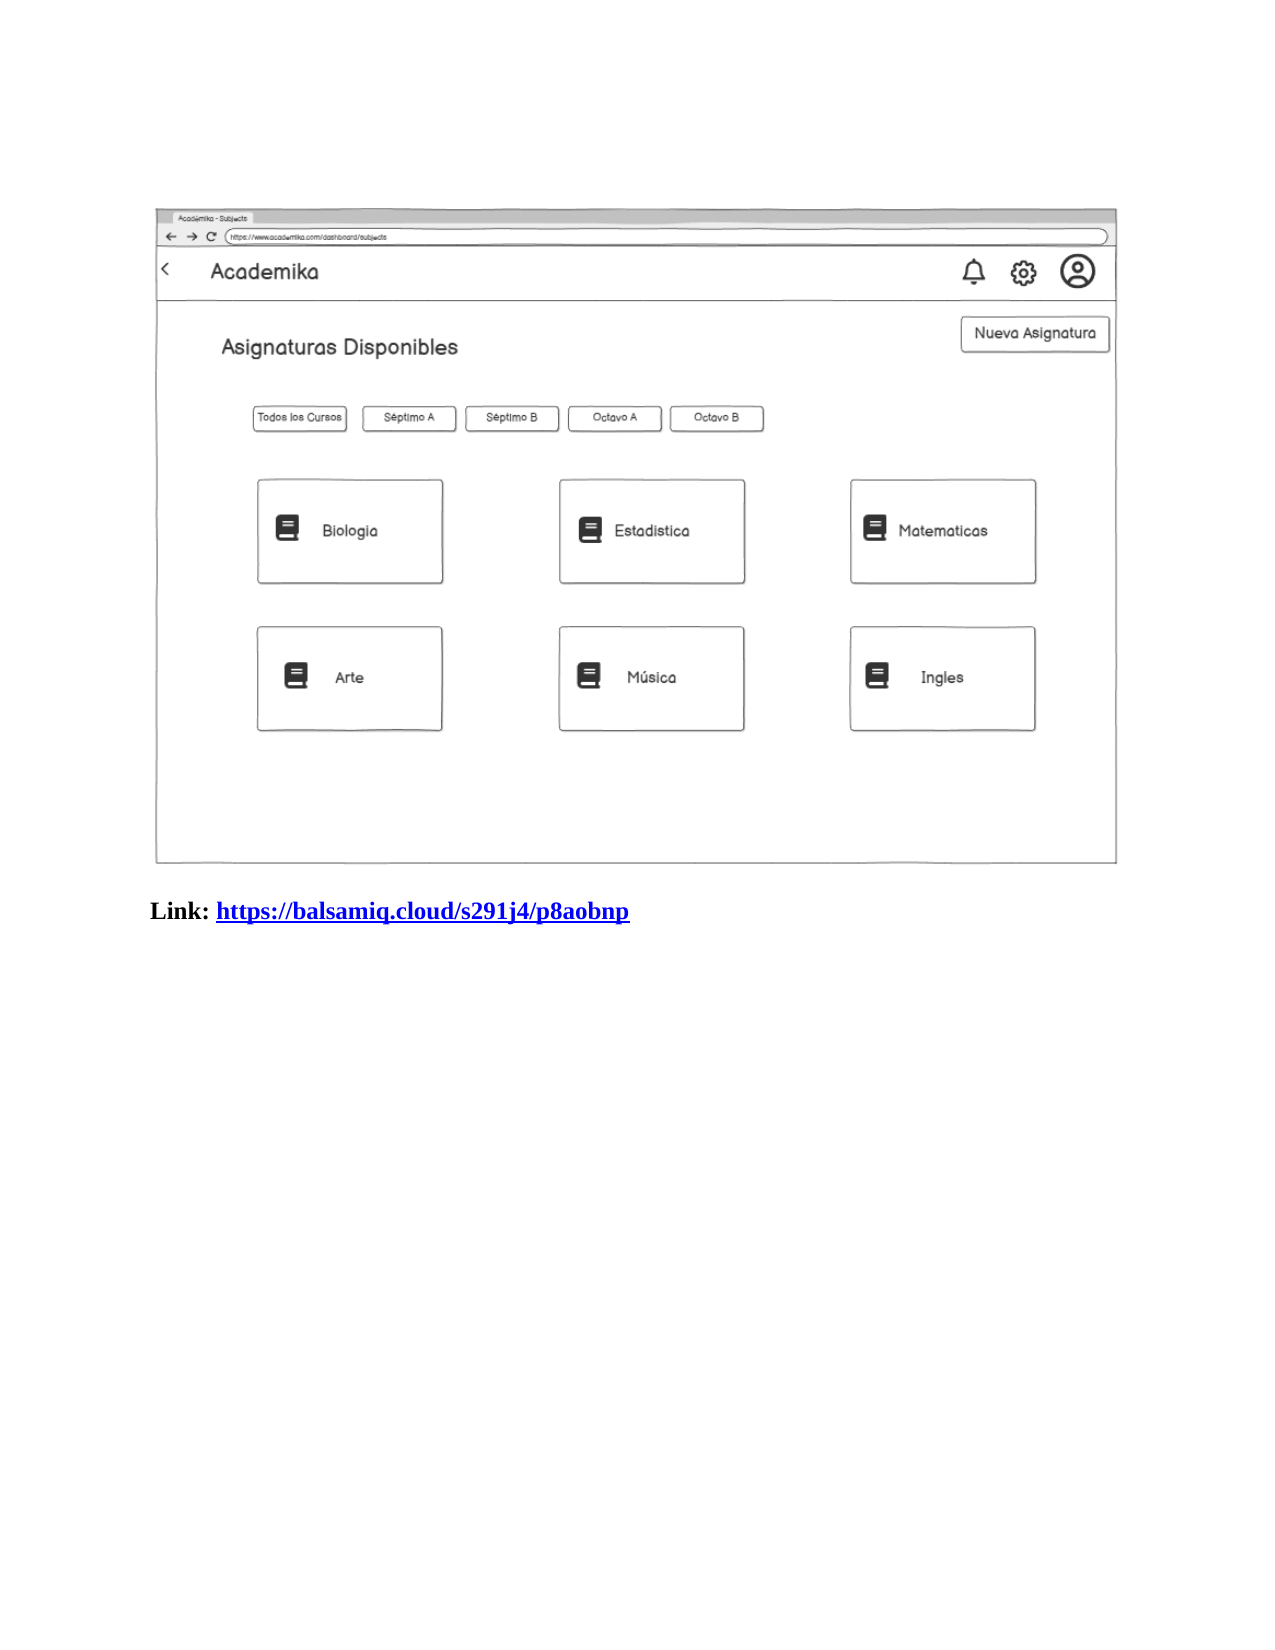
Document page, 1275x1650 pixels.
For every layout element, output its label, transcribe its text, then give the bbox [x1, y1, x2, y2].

text Link: https://balsamiq.cloud/s291j4/p8aobnp [150, 896, 1125, 925]
picture [150, 206, 1125, 868]
